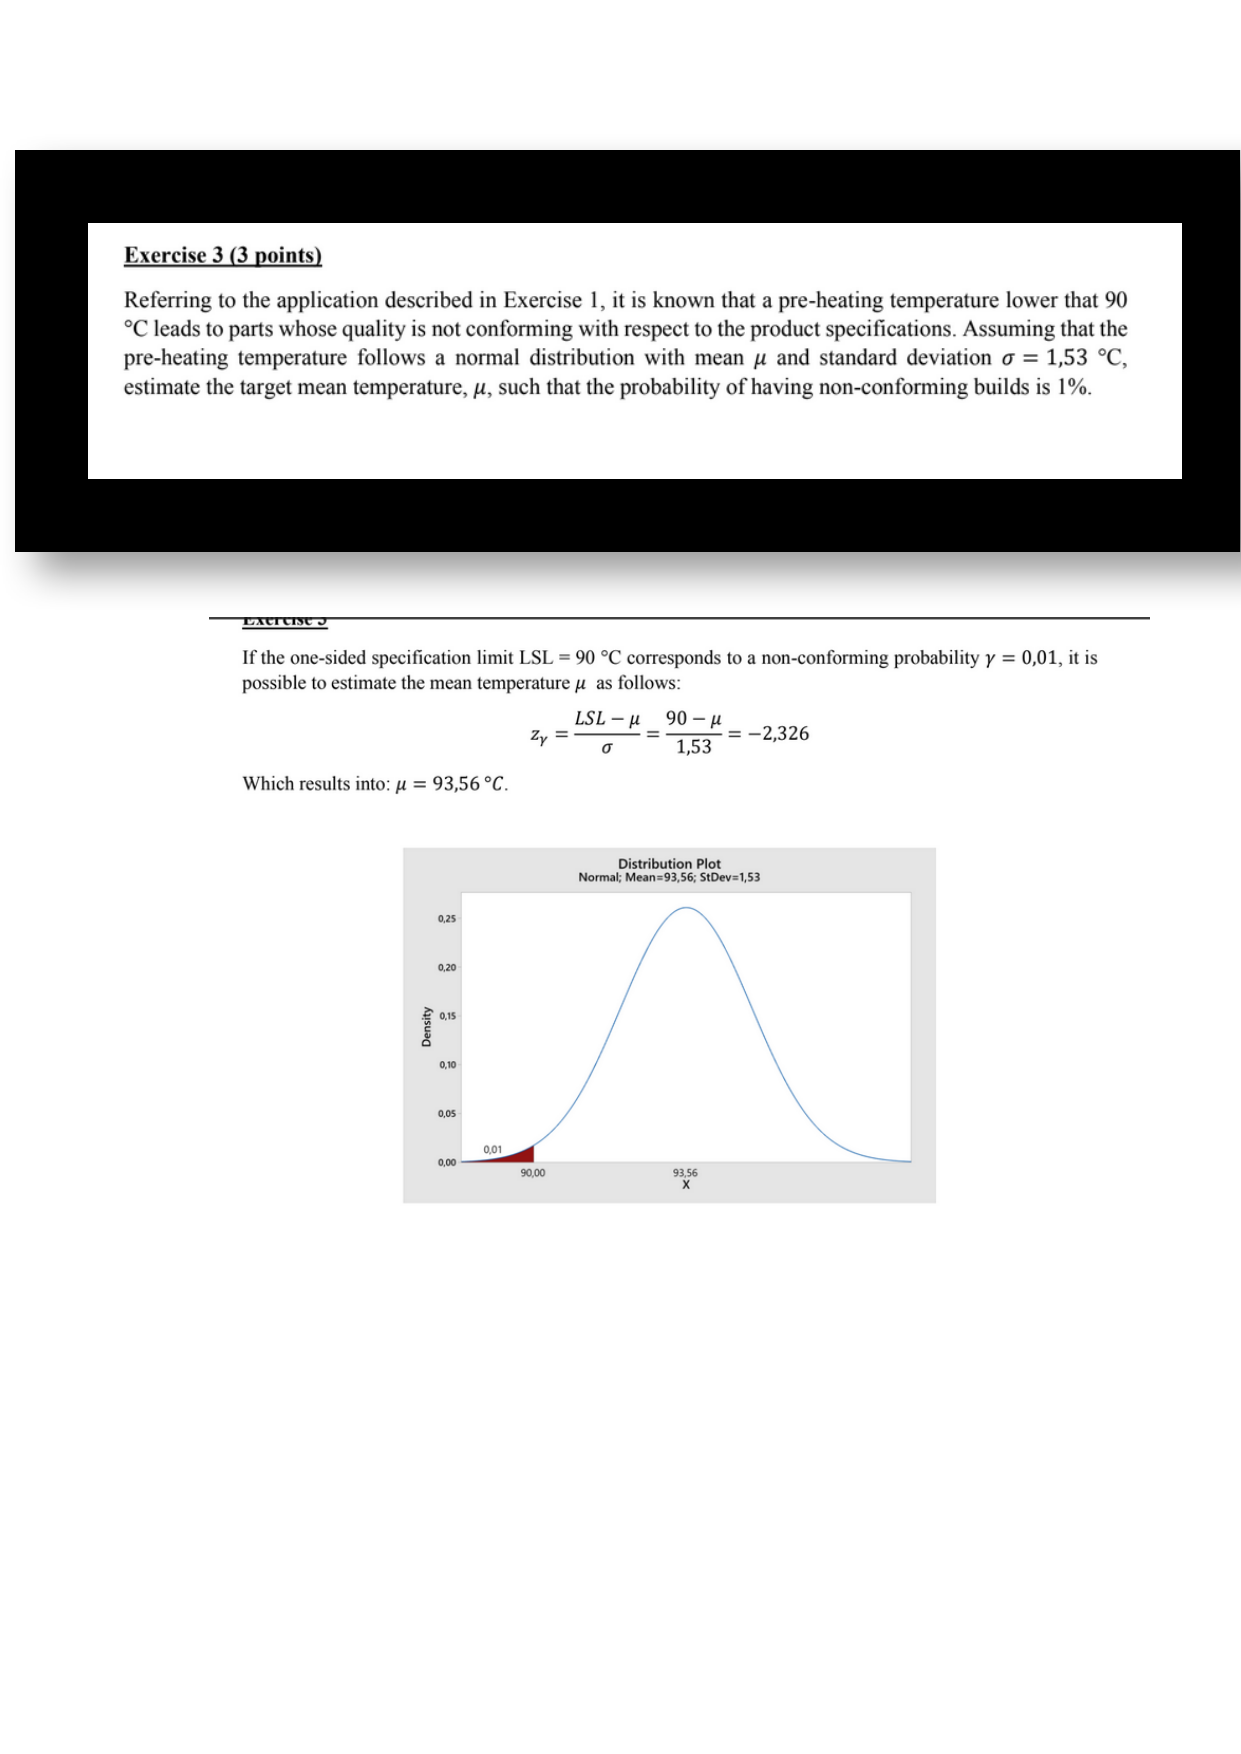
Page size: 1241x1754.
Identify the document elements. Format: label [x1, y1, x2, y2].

picture [88, 223, 1182, 479]
picture [209, 617, 1150, 1273]
